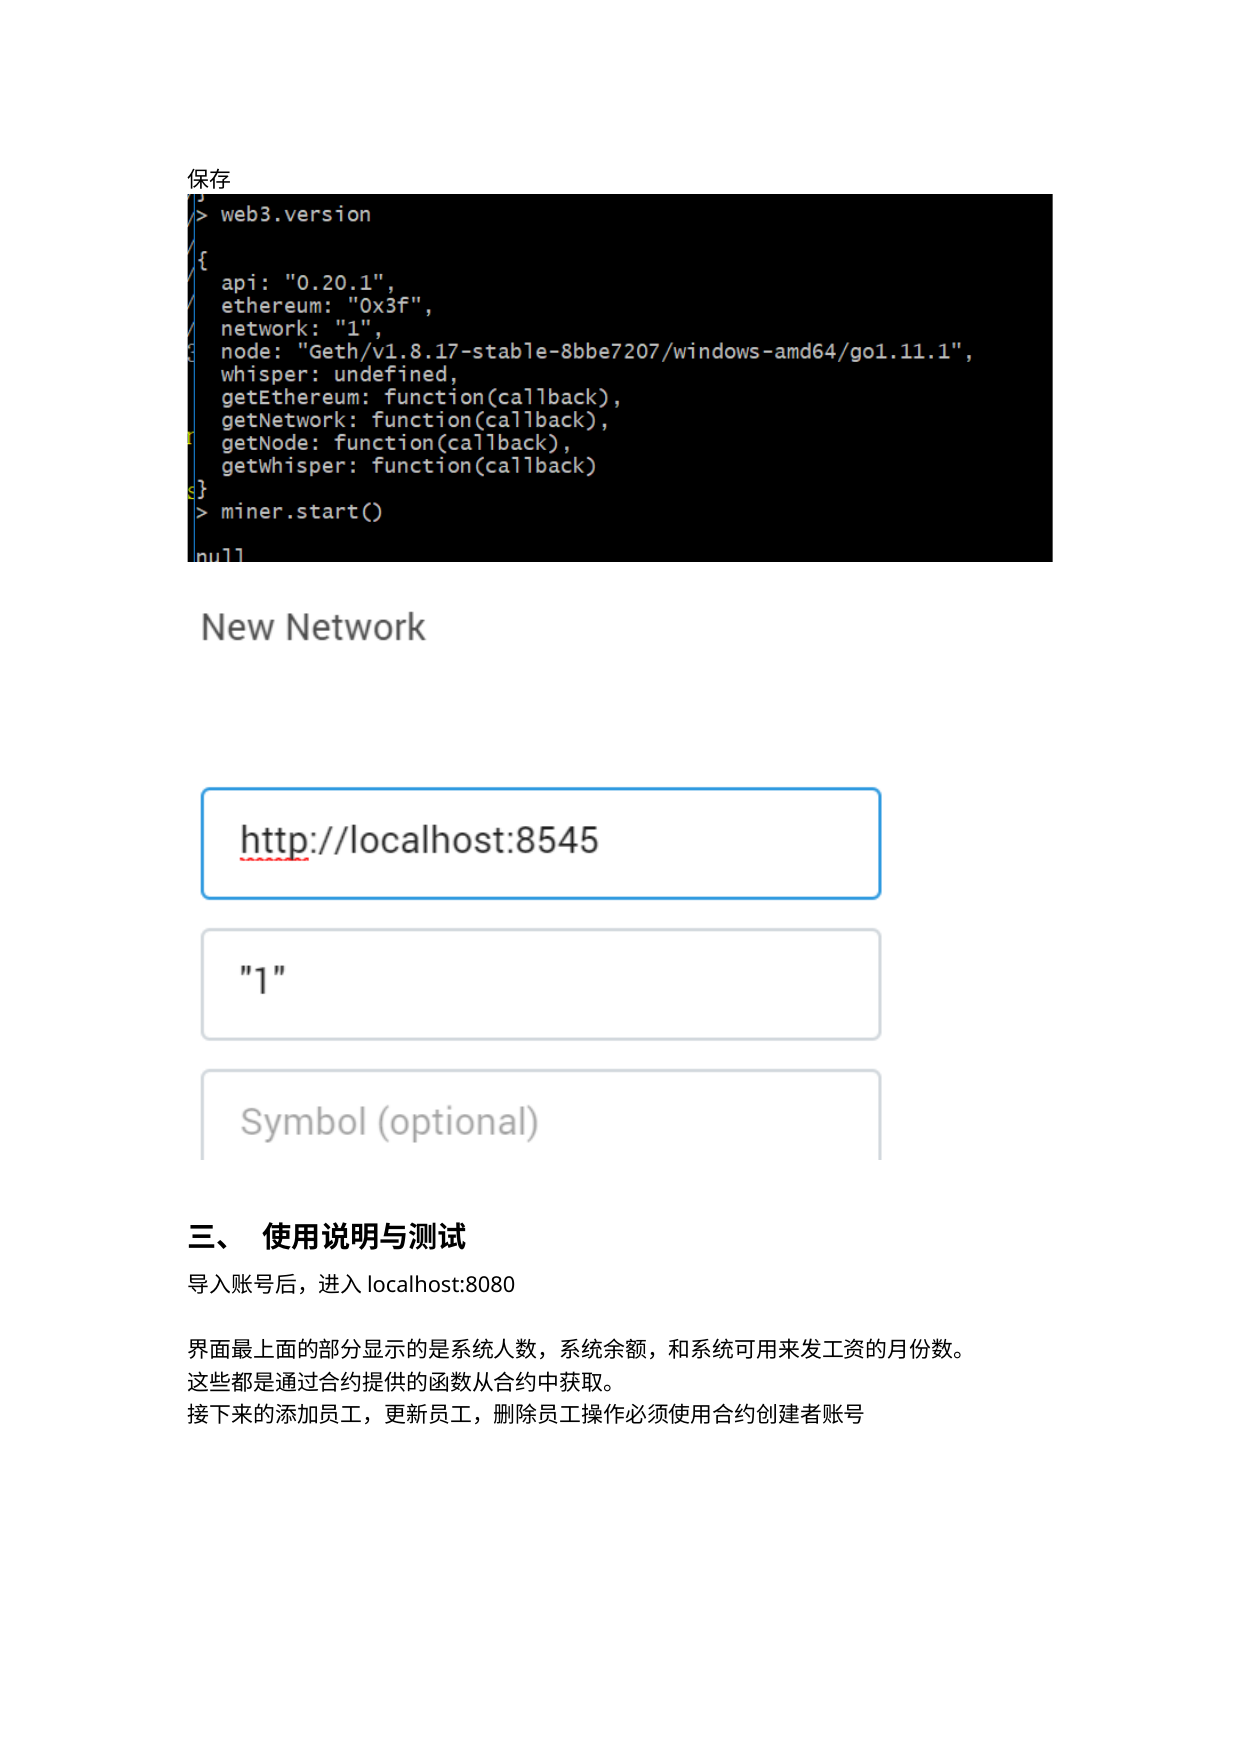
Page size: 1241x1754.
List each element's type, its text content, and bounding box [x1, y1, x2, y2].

text 界面最上面的部分显示的是系统人数，系统余额，和系统可用来发工资的月份数。 [187, 1332, 1053, 1364]
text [187, 162, 1053, 194]
text 这些都是通过合约提供的函数从合约中获取。 [187, 1364, 1053, 1397]
text 导入账号后，进入localhost:8080 [187, 1267, 1053, 1299]
picture [187, 584, 935, 1160]
list 使用说明与测试 [187, 1202, 1053, 1267]
text 接下来的添加员工，更新员工，删除员工操作必须使用合约创建者账号 [187, 1397, 1053, 1429]
picture [187, 194, 1053, 562]
